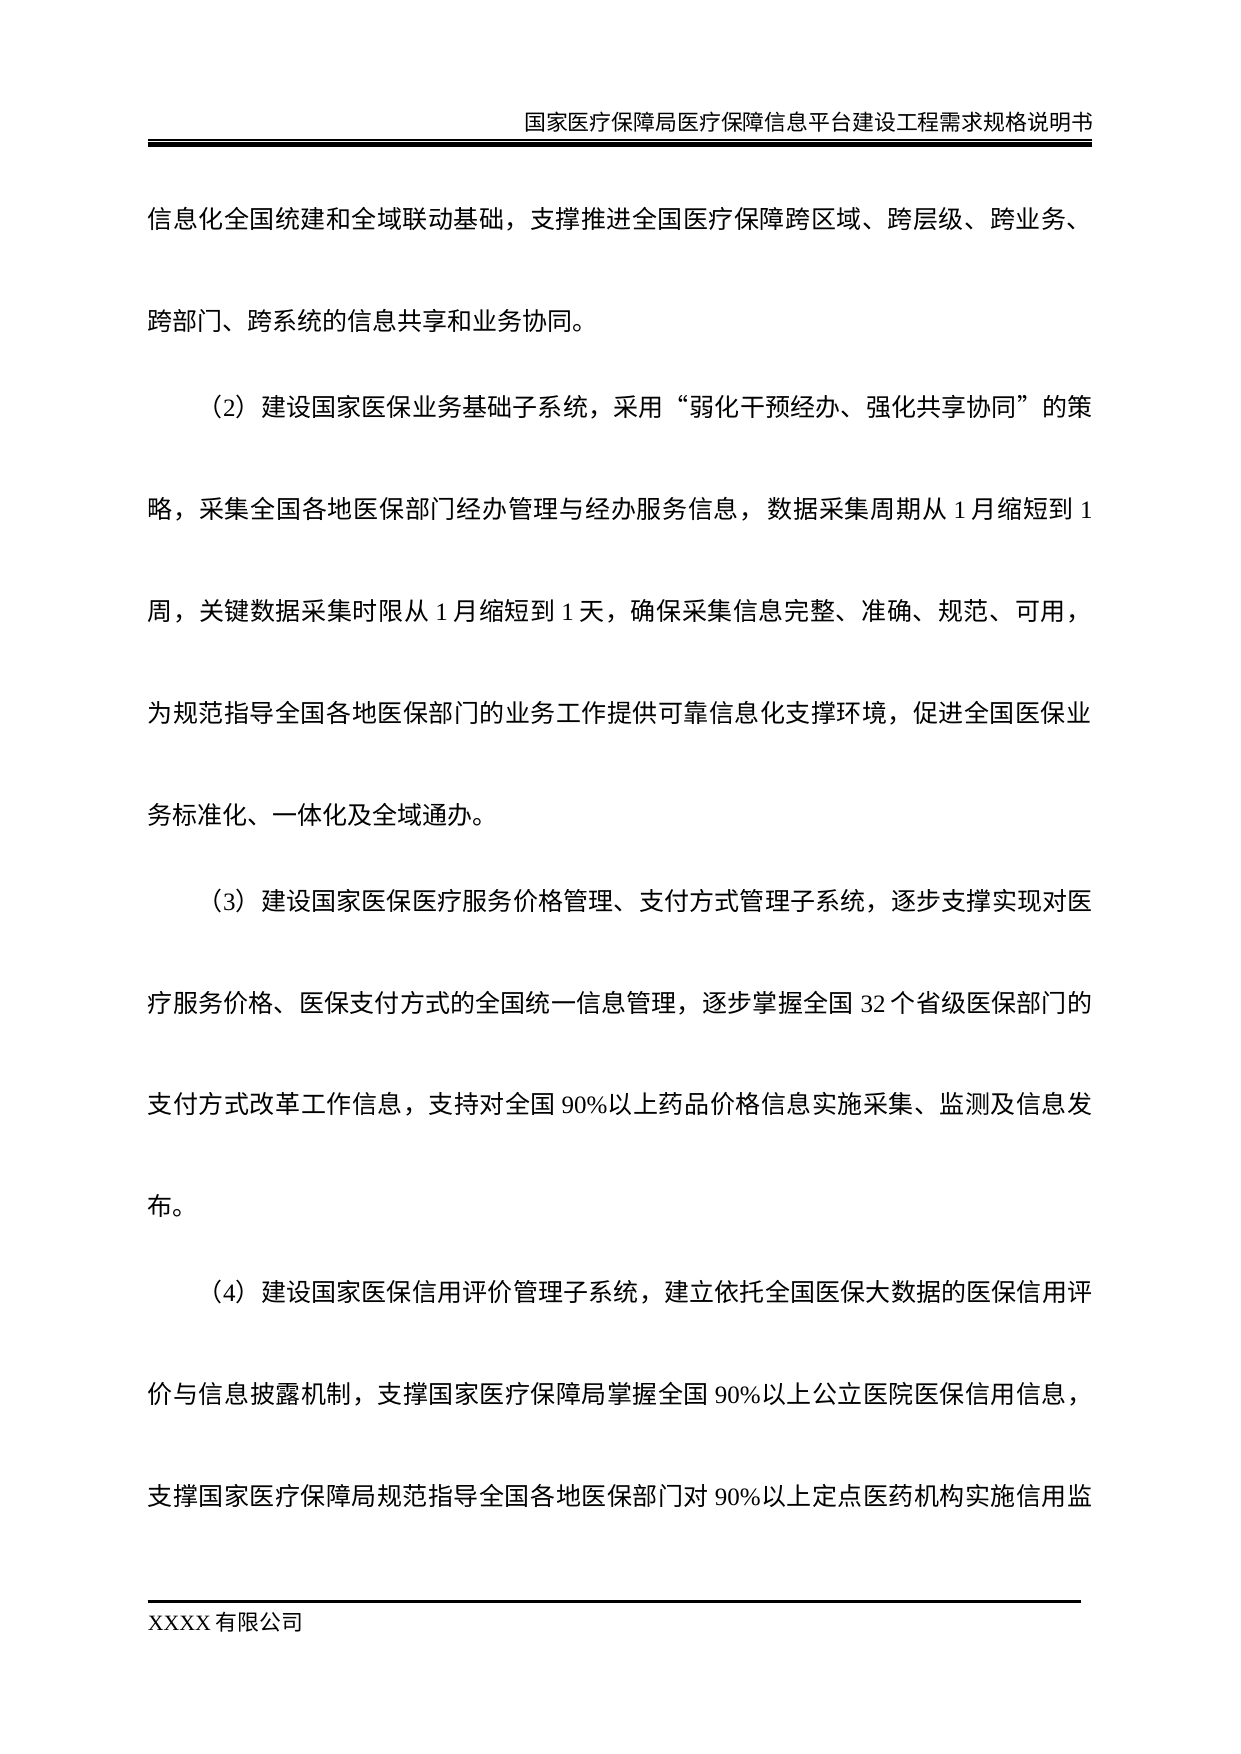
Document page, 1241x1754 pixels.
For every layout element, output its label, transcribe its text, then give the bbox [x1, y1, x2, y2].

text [148, 1257, 1092, 1529]
text （3）建设国家医保医疗服务价格管理、支付方式管理子系统，逐步支撑实现对医疗服务价格、医保支付方式的全国统一信息管理，逐步掌握全国32个省级医保部门的支付方式改革工作信息，支持对全国90%以上药品价格信息实施采集、监测及信息发布。 [148, 865, 1092, 1239]
text （2）建设国家医保业务基础子系统，采用“弱化干预经办、强化共享协同”的策略，采集全国各地医保部门经办管理与经办服务信息，数据采集周期从1月缩短到1周，关键数据采集时限从1月缩短到1天，确保采集信息完整、准确、规范、可用，为规范指导全国各地医保部门的业务工作提供可靠信息化支撑环境，促进全国医保业务标准化、一体化及全域通办。 [148, 372, 1092, 847]
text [148, 184, 1092, 354]
